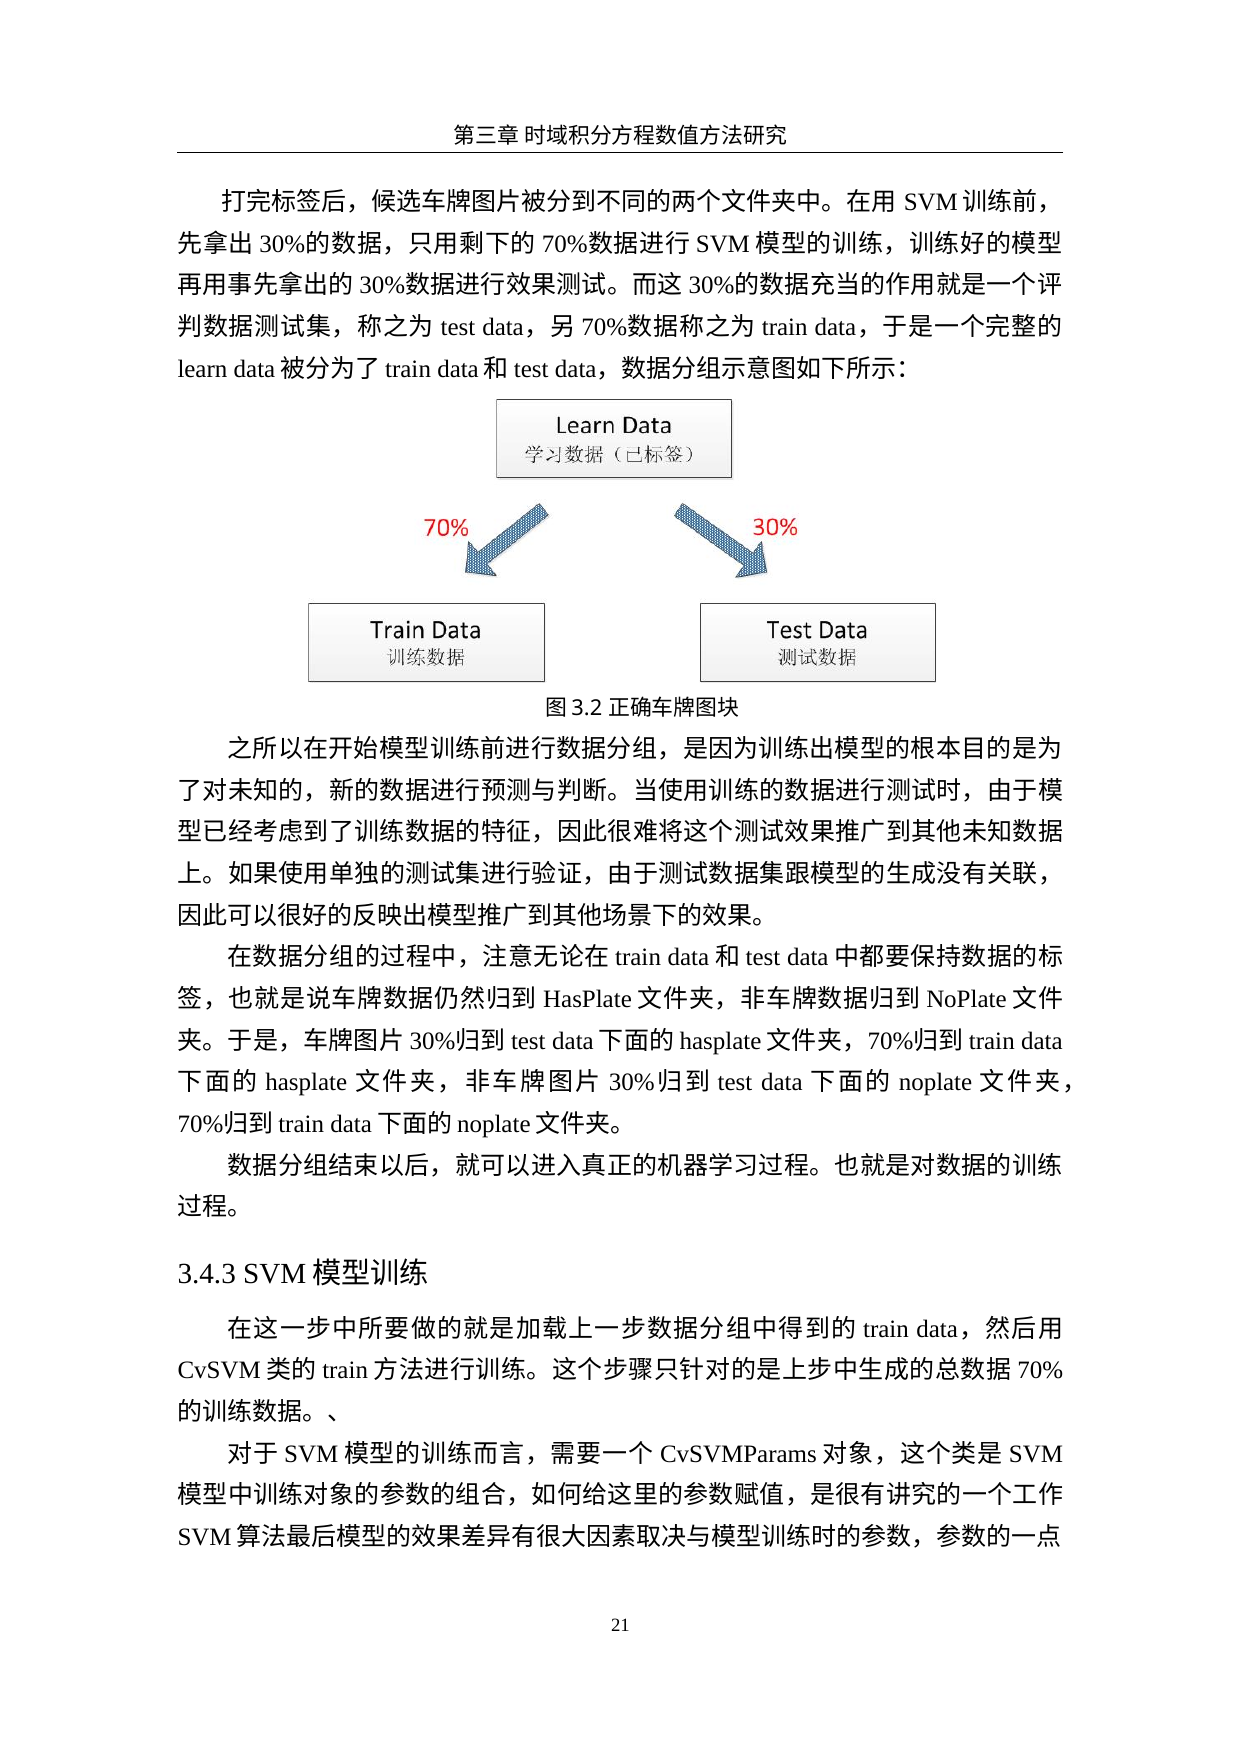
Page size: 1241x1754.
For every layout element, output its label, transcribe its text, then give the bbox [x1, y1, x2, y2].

text 在这一步中所要做的就是加载上一步数据分组中得到的train data，然后用CvSVM类的train方法进行训练。这个步骤只针对的是上步中生成的总数据70%的训练数据。、 [177, 1304, 1063, 1429]
text 数据分组结束以后，就可以进入真正的机器学习过程。也就是对数据的训练过程。 [177, 1141, 1063, 1224]
text 在数据分组的过程中，注意无论在train data和test data中都要保持数据的标签，也就是说车牌数据仍然归到HasPlate文件夹，非车牌数据归到NoPlate文件夹。于是，车牌图片30%归到test data下面的hasplate文件夹，70%归到train data下面的hasplate文件夹，非车牌图片30%归到test data下面的noplate文件夹，70%归到train data下面的noplate文件夹。 [177, 932, 1063, 1141]
text 3.4.3 SVM模型训练 [177, 1249, 1063, 1291]
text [177, 1429, 1063, 1554]
text 之所以在开始模型训练前进行数据分组，是因为训练出模型的根本目的是为了对未知的，新的数据进行预测与判断。当使用训练的数据进行测试时，由于模型已经考虑到了训练数据的特征，因此很难将这个测试效果推广到其他未知数据上。如果使用单独的测试集进行验证，由于测试数据集跟模型的生成没有关联，因此可以很好的反映出模型推广到其他场景下的效果。 [177, 724, 1063, 932]
text 打完标签后，候选车牌图片被分到不同的两个文件夹中。在用SVM训练前，先拿出30%的数据，只用剩下的70%数据进行SVM模型的训练，训练好的模型再用事先拿出的30%数据进行效果测试。而这30%的数据充当的作用就是一个评判数据测试集，称之为test data，另70%数据称之为train data，于是一个完整的learn data被分为了train data和test data，数据分组示意图如下所示： [177, 177, 1063, 386]
picture [308, 399, 937, 683]
